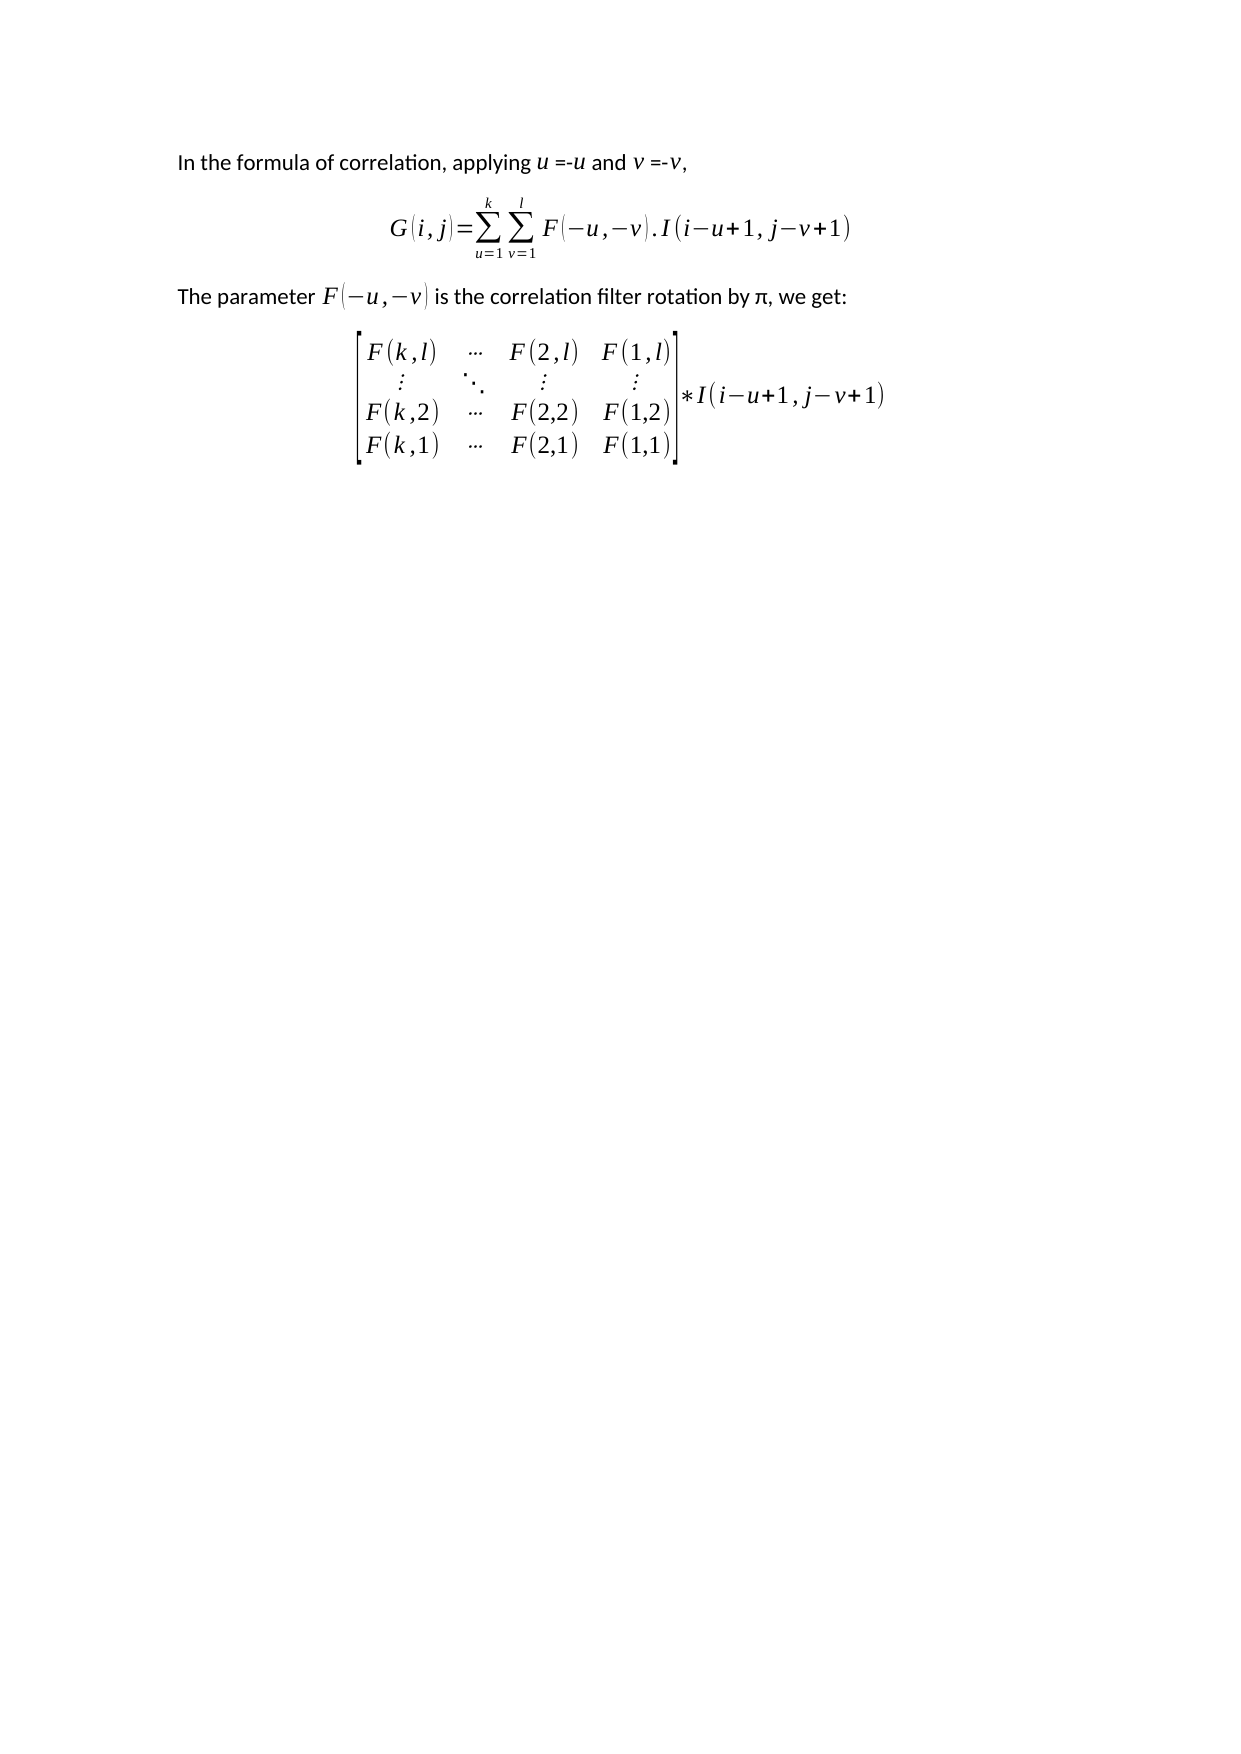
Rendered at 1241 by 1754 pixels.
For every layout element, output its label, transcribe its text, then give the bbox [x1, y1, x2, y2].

text In the formula of correlation, applying =- and =-, [177, 148, 1063, 176]
text The parameter is the correlation filter rotation by π, we get: [177, 281, 1063, 311]
